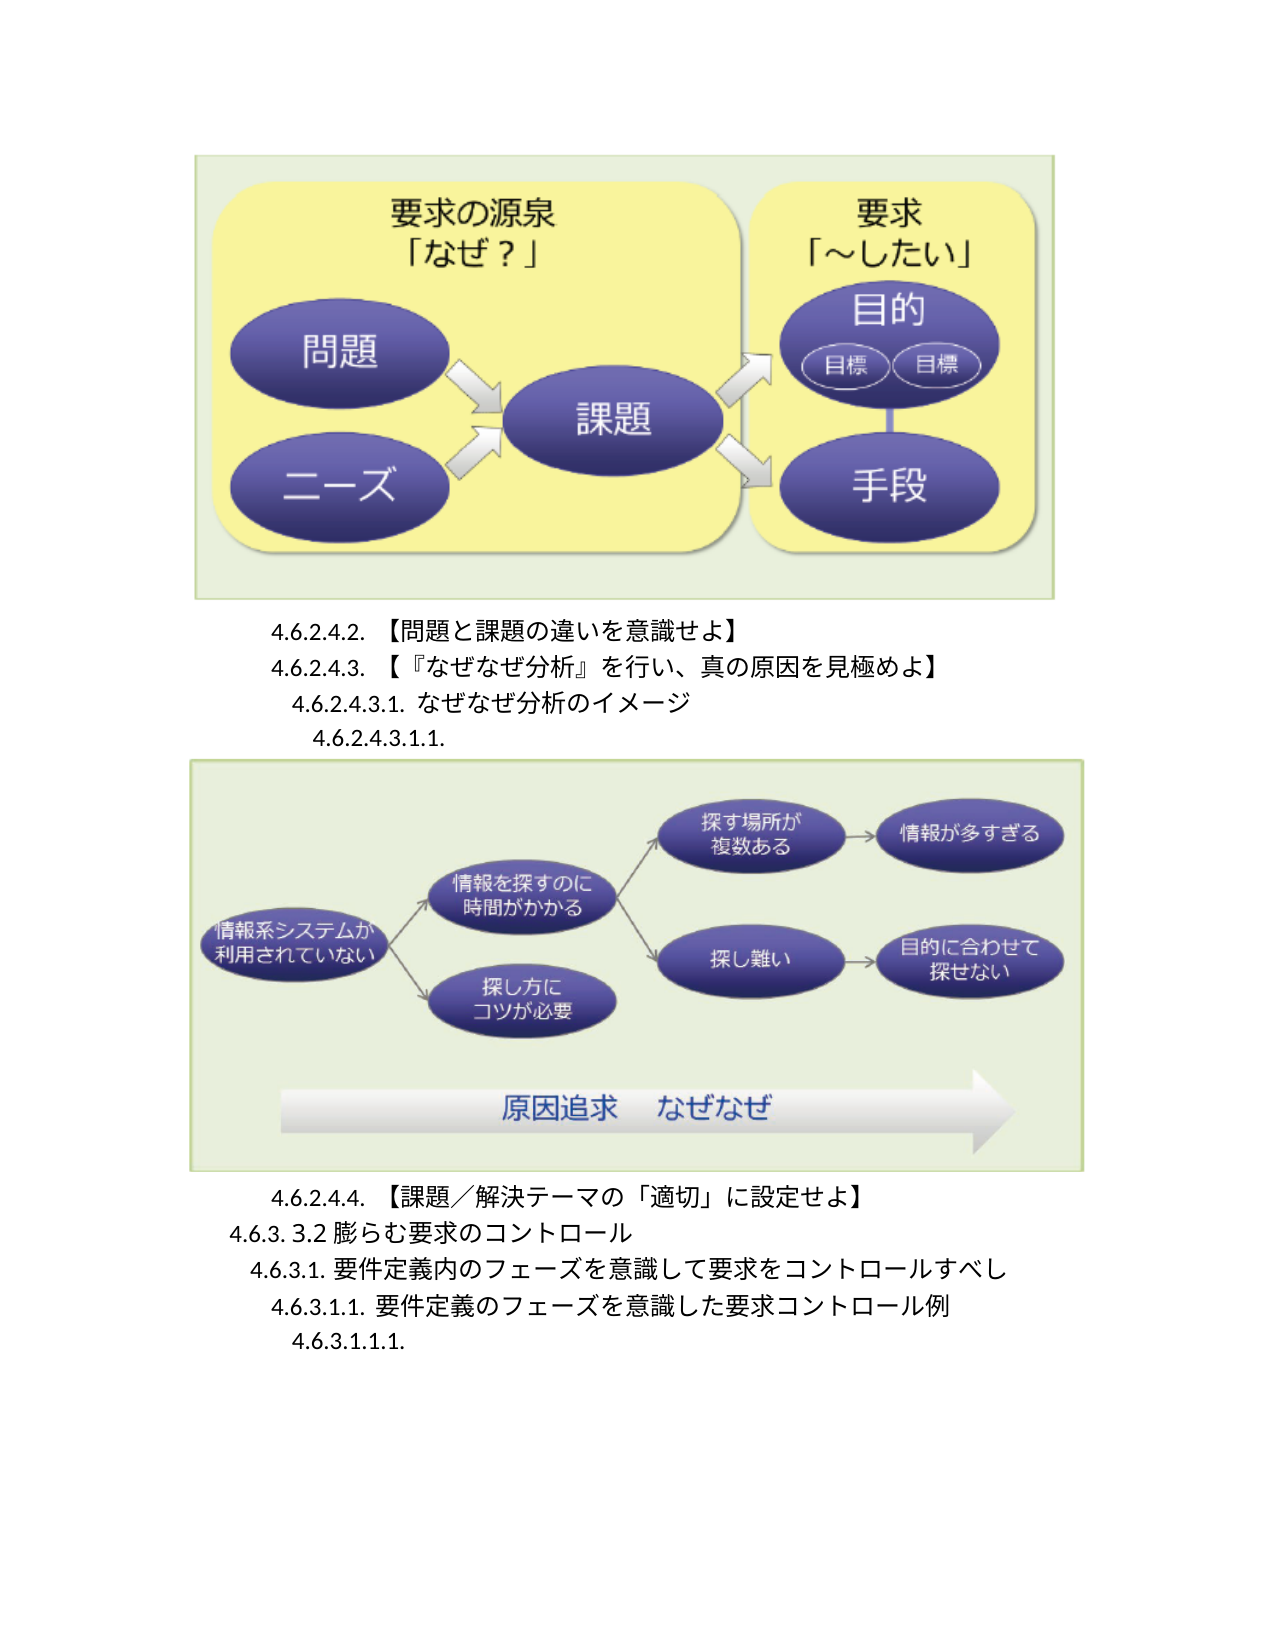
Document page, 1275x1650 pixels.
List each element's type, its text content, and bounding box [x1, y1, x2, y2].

subtitle なぜなぜ分析のイメージ [292, 683, 1087, 720]
subtitle 要件定義内のフェーズを意識して要求をコントロールすべし [250, 1250, 1087, 1286]
picture [187, 753, 1088, 1178]
subtitle 3.2 膨らむ要求のコントロール [229, 1214, 1087, 1250]
subtitle 要件定義のフェーズを意識した要求コントロール例 [271, 1286, 1087, 1322]
subtitle 【課題／解決テーマの「適切」に設定せよ】 [271, 1178, 1087, 1214]
subtitle 【問題と課題の違いを意識せよ】 [271, 611, 1087, 647]
subtitle 【『なぜなぜ分析』を行い、真の原因を見極めよ】 [271, 647, 1087, 683]
picture [187, 149, 1063, 611]
